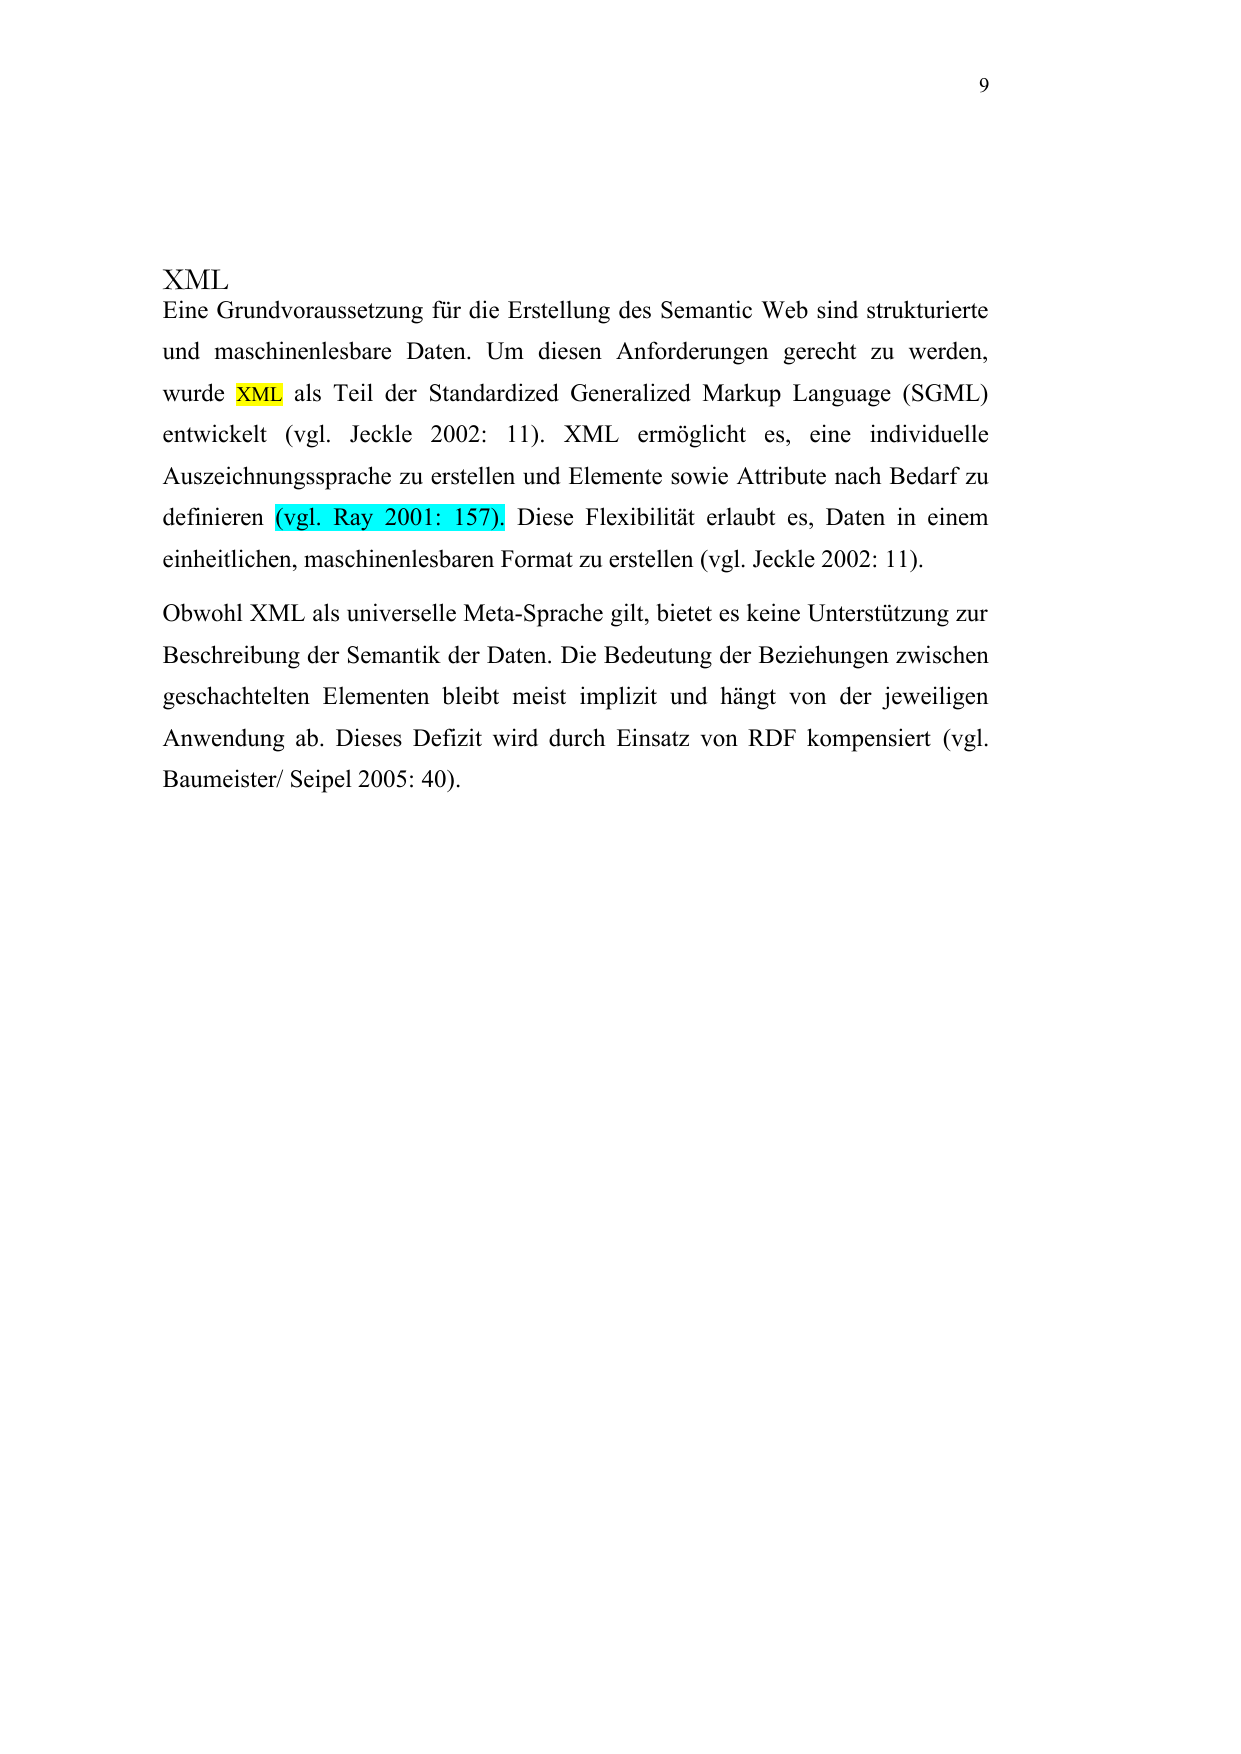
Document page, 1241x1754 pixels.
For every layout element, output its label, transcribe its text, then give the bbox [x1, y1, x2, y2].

text Obwohl XML als universelle Meta-Sprache gilt, bietet es keine Unterstützung zur Beschreibung der Semantik der Daten. Die Bedeutung der Beziehungen zwischen geschachtelten Elementen bleibt meist implizit und hängt von der jeweiligen Anwendung ab. Dieses Defizit wird durch Einsatz von RDF kompensiert (vgl. Baumeister/ Seipel 2005: 40). [162, 599, 989, 793]
text Eine Grundvoraussetzung für die Erstellung des Semantic Web sind strukturierte und maschinenlesbare Daten. Um diesen Anforderungen gerecht zu werden, wurde XML als Teil der Standardized Generalized Markup Language (SGML) entwickelt (vgl. Jeckle 2002: 11). XML ermöglicht es, eine individuelle Auszeichnungssprache zu erstellen und Elemente sowie Attribute nach Bedarf zu definieren (vgl. Ray 2001: 157). Diese Flexibilität erlaubt es, Daten in einem einheitlichen, maschinenlesbaren Format zu erstellen (vgl. Jeckle 2002: 11). [162, 296, 989, 573]
subtitle XML [162, 262, 989, 296]
